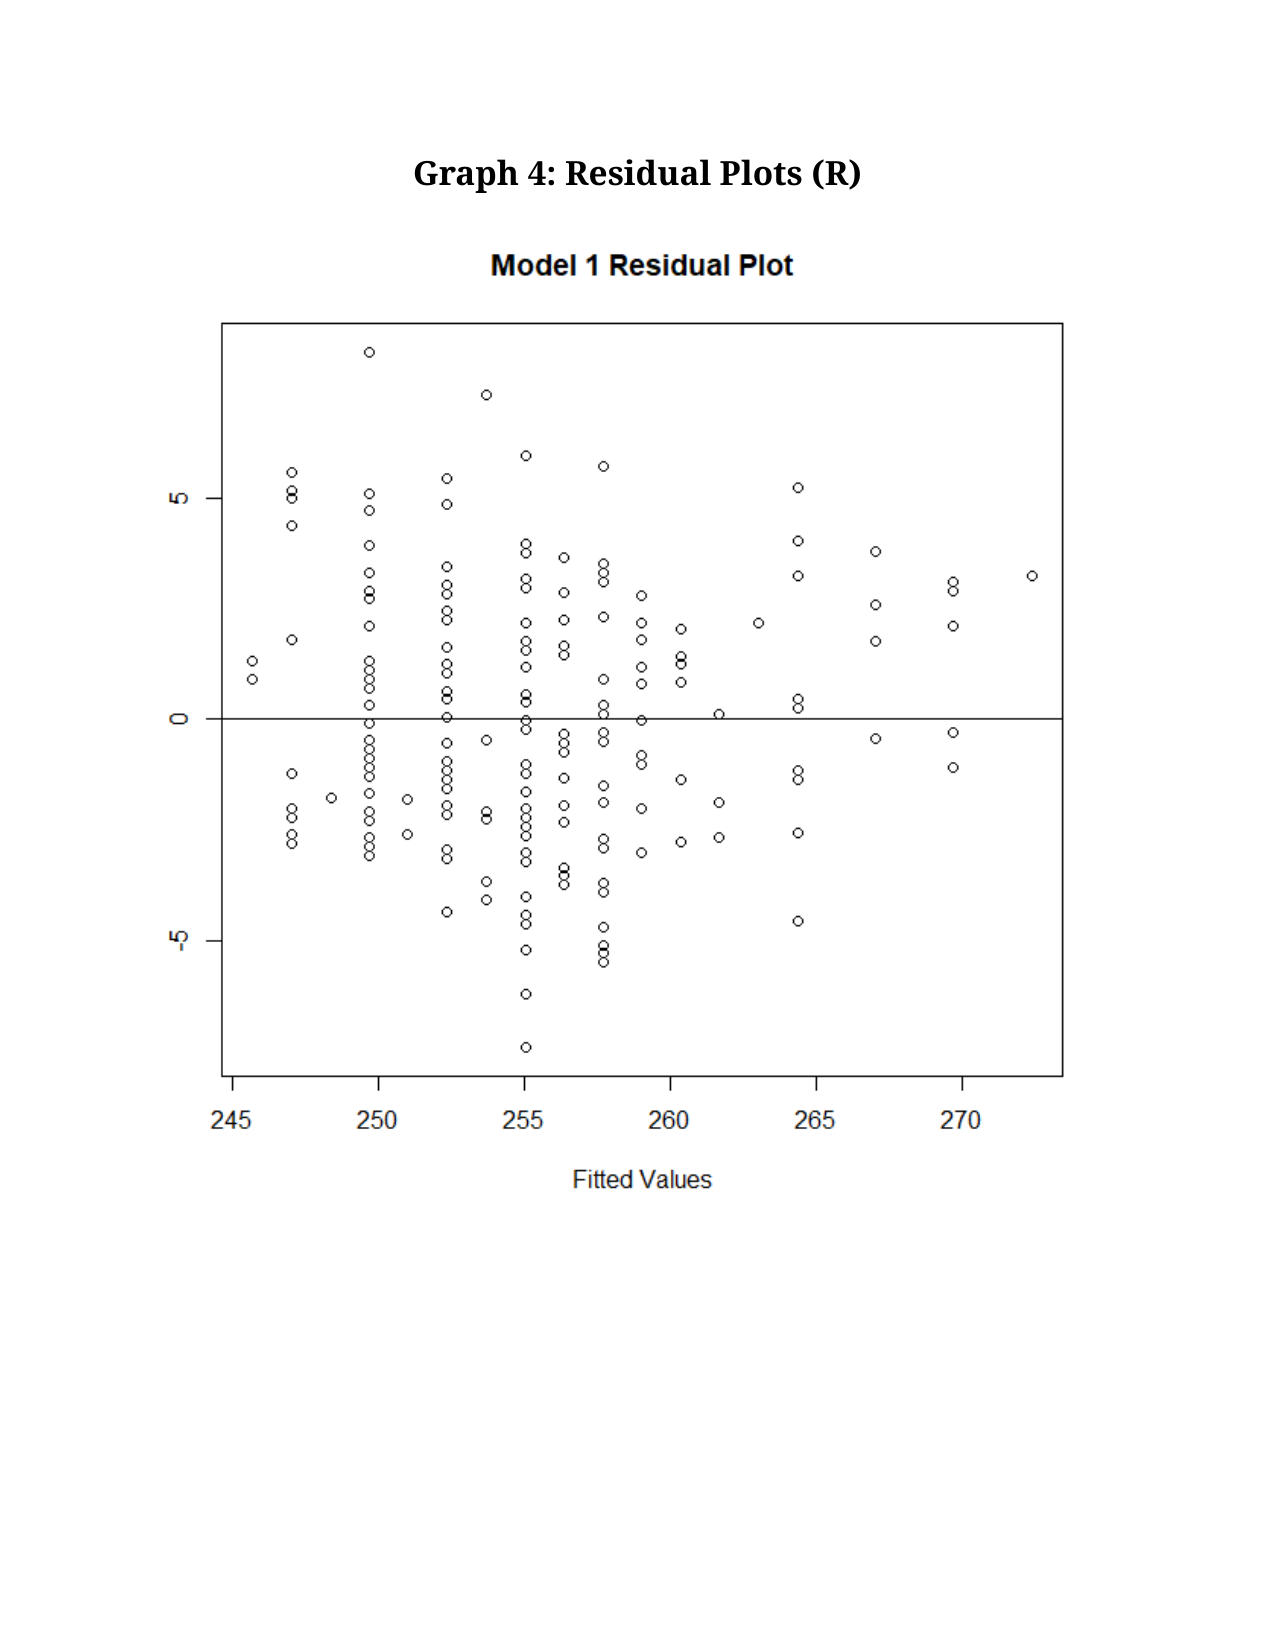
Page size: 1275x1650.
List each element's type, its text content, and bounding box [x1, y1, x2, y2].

text Graph 4: Residual Plots (R) [150, 150, 1125, 195]
picture [150, 218, 1125, 1199]
